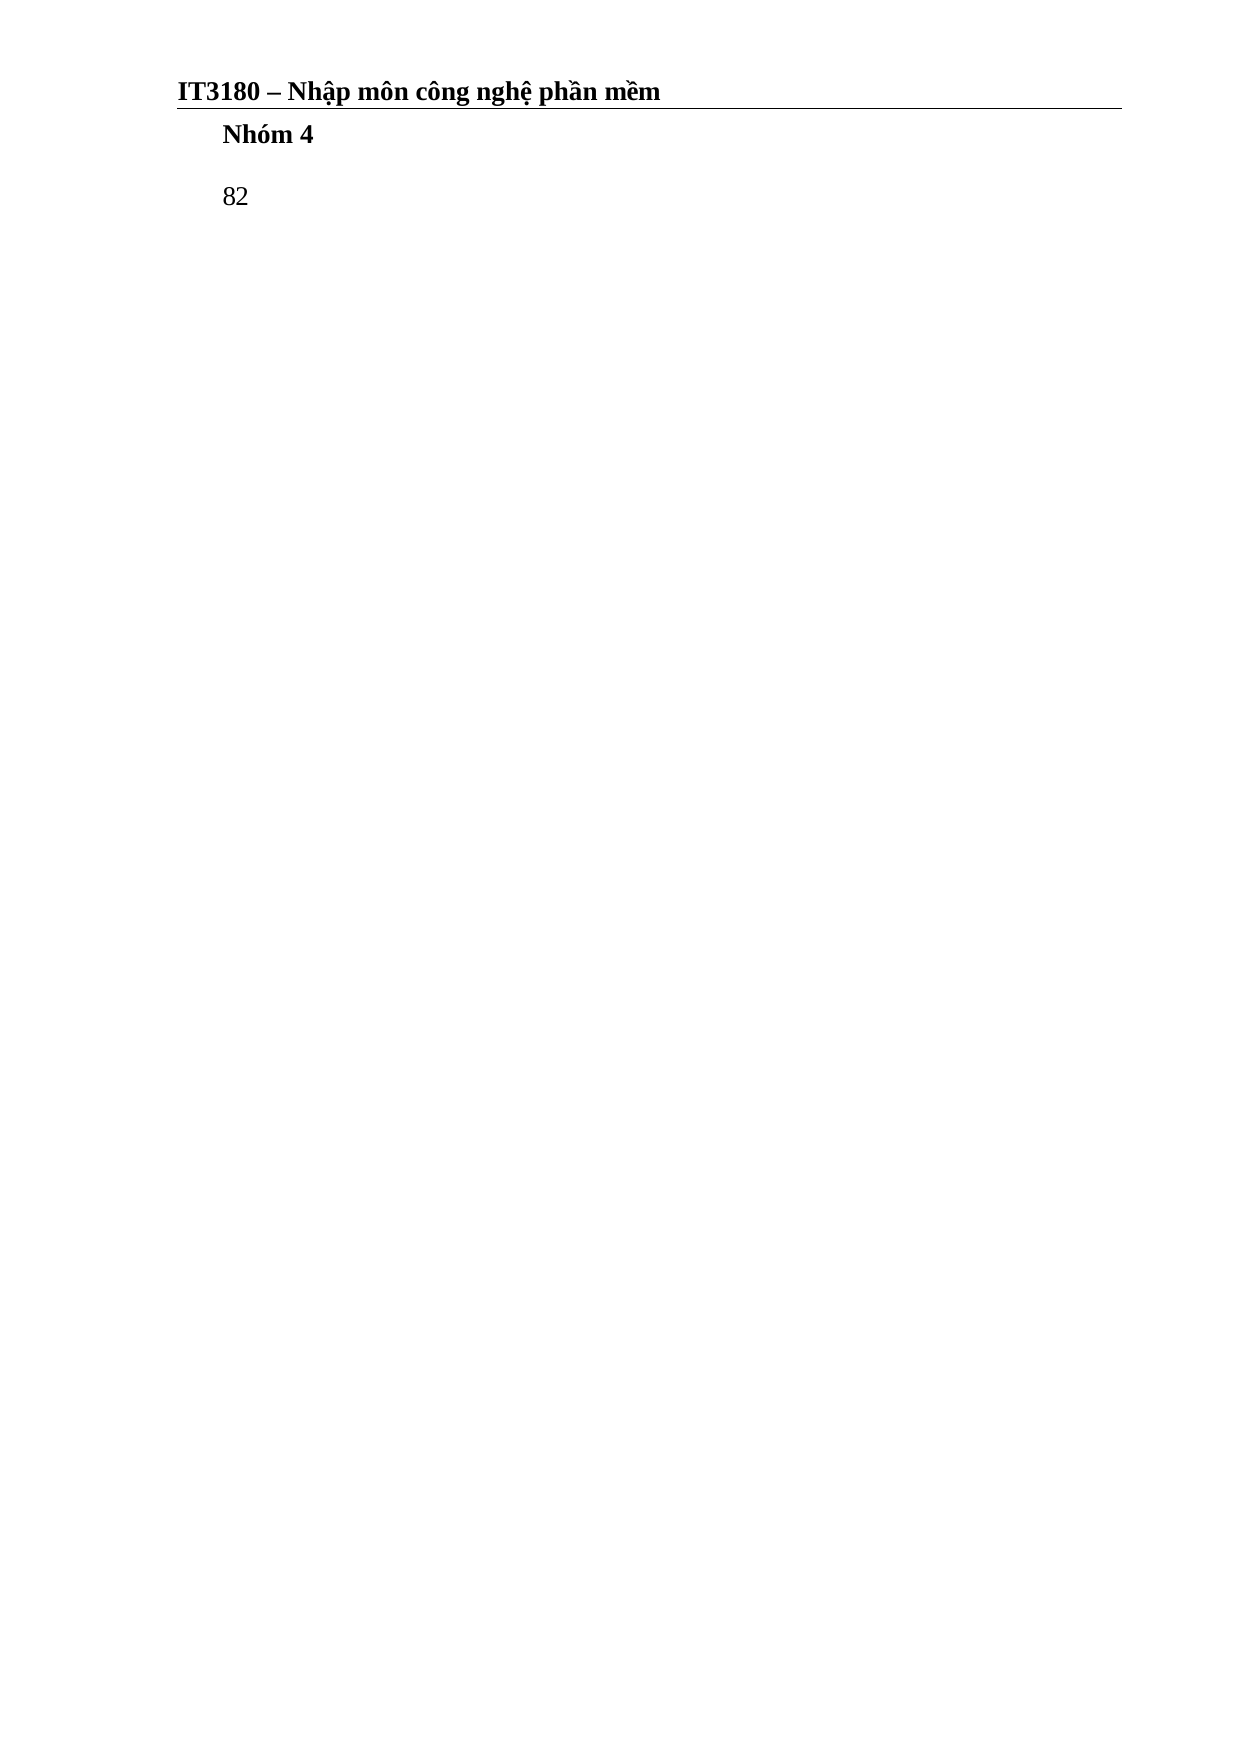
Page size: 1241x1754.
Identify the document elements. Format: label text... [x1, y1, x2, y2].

text Nhóm 4 82 [222, 118, 1152, 215]
